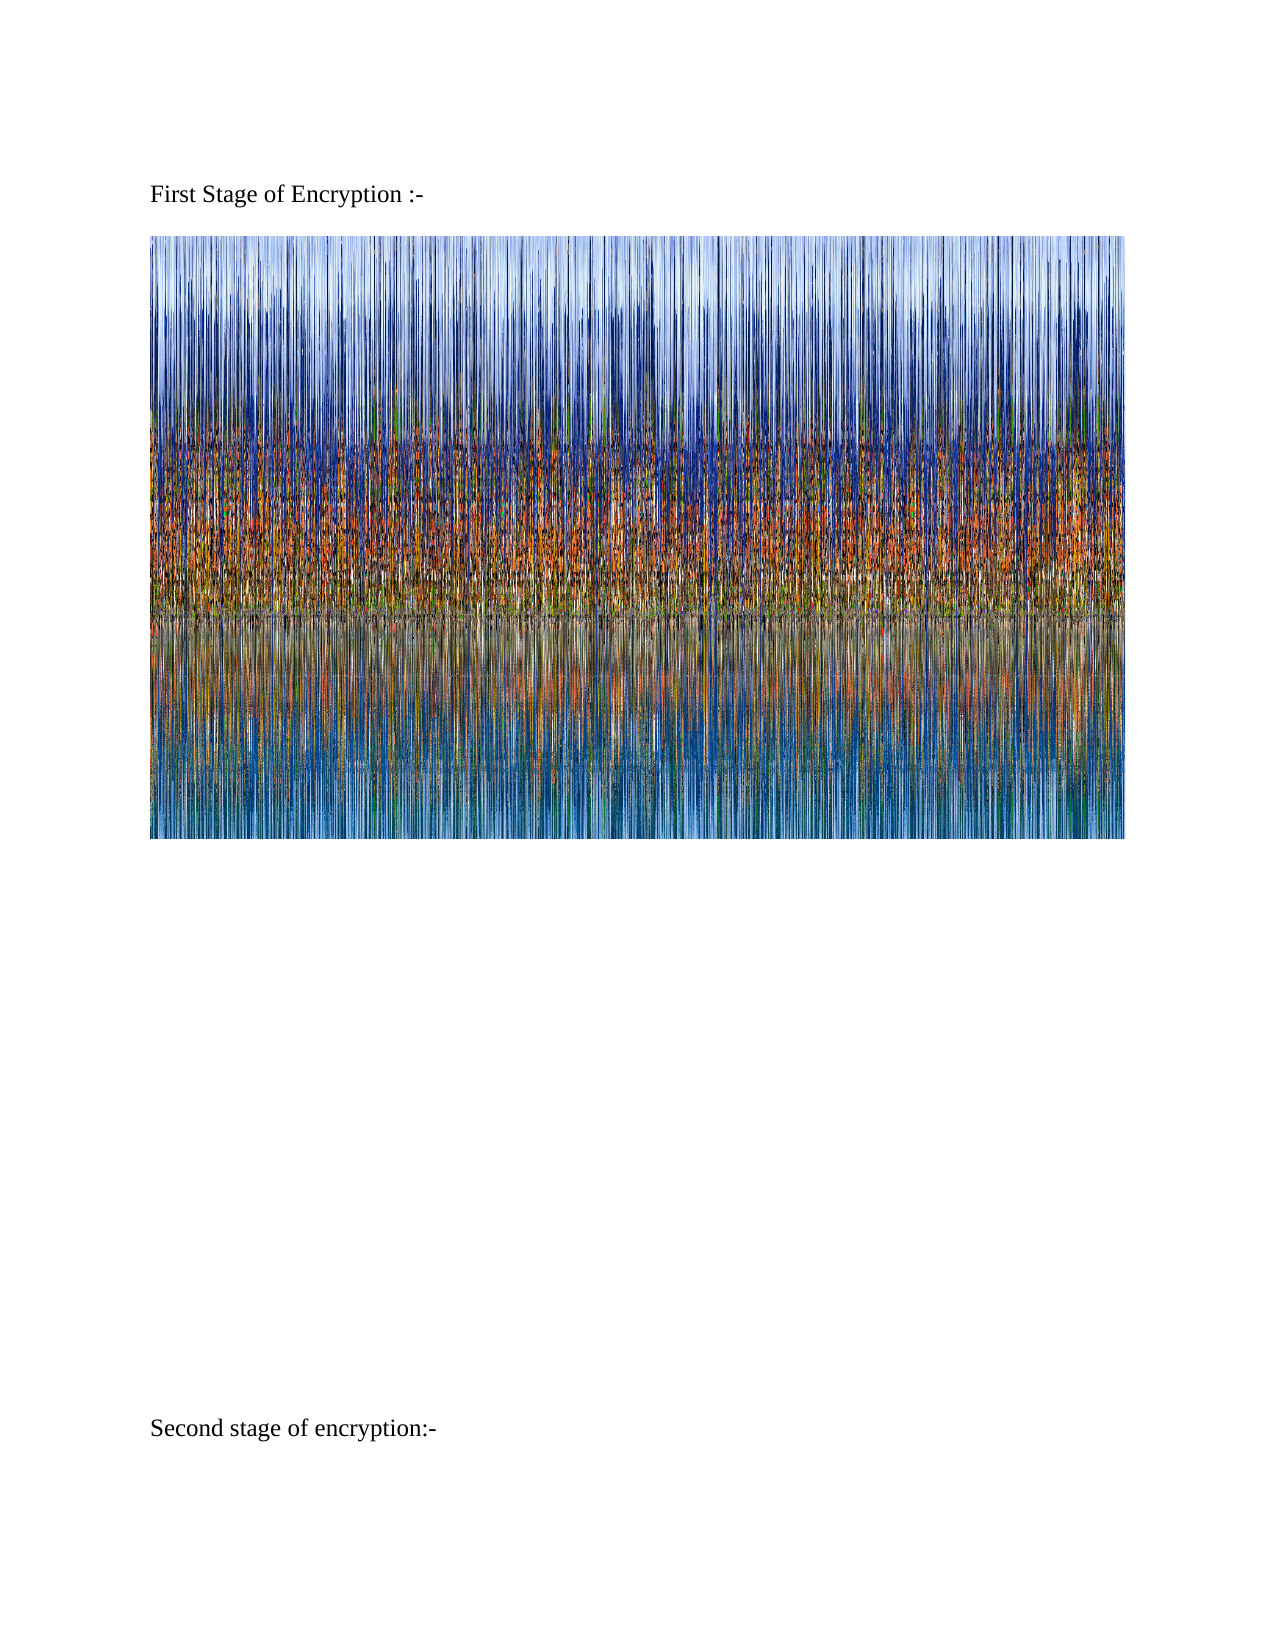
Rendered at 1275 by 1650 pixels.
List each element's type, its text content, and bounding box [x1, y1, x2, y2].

text First Stage of Encryption :- [150, 179, 1125, 207]
picture [150, 236, 1125, 839]
text Second stage of encryption:- [150, 1413, 1125, 1442]
